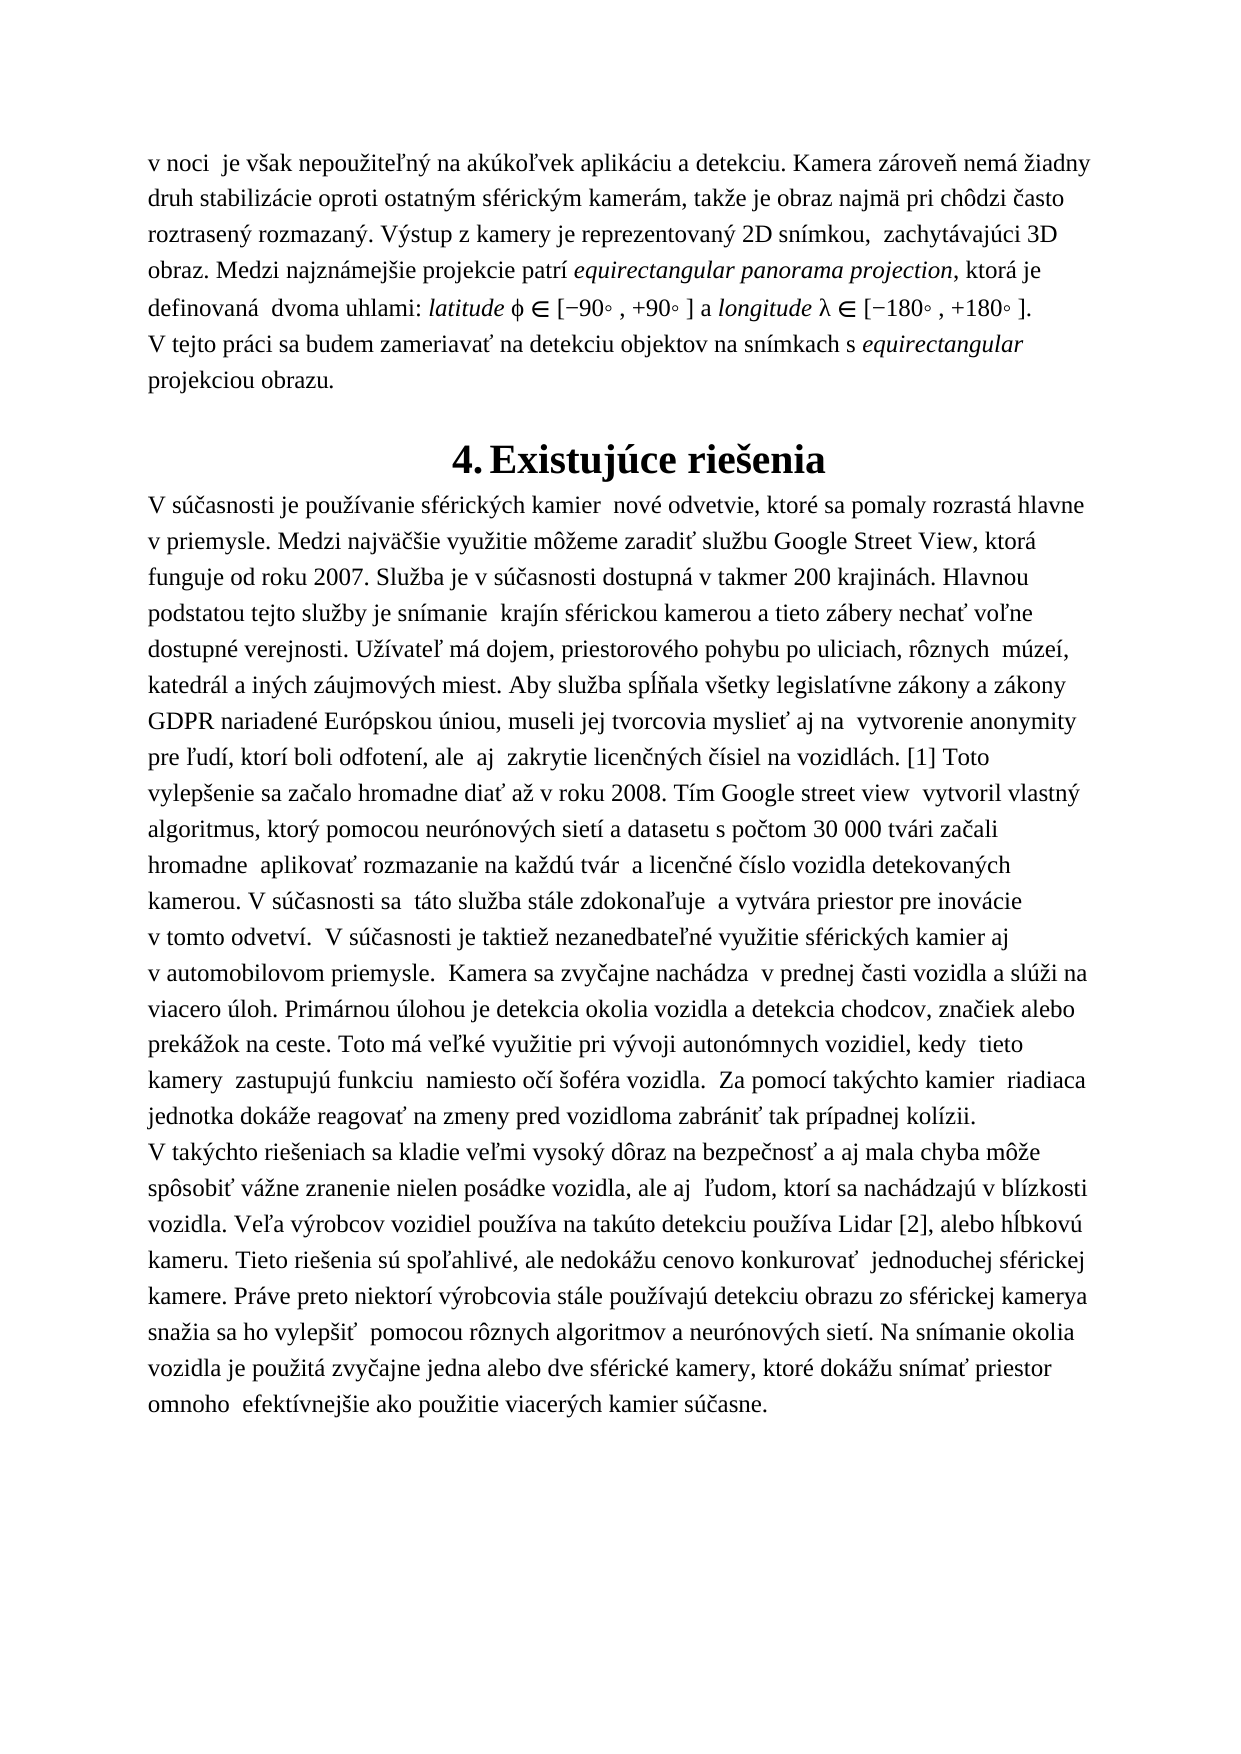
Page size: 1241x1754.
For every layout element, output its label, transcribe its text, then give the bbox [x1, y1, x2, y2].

text V súčasnosti je používanie sférických kamier nové odvetvie, ktoré sa pomaly rozrastá hlavne v priemysle. Medzi najväčšie využitie môžeme zaradiť službu Google Street View, ktorá funguje od roku 2007. Služba je v súčasnosti dostupná v takmer 200 krajinách. Hlavnou podstatou tejto služby je snímanie krajín sférickou kamerou a tieto zábery nechať voľne dostupné verejnosti. Užívateľ má dojem, priestorového pohybu po uliciach, rôznych múzeí, katedrál a iných záujmových miest. Aby služba spĺňala všetky legislatívne zákony a zákony GDPR nariadené Európskou úniou, museli jej tvorcovia myslieť aj na vytvorenie anonymity pre ľudí, ktorí boli odfotení, ale aj zakrytie licenčných čísiel na vozidlách. Toto vylepšenie sa začalo hromadne diať až v roku 2008. Tím Google street view vytvoril vlastný algoritmus, ktorý pomocou neurónových sietí a datasetu s počtom 30 000 tvári začali hromadne aplikovať rozmazanie na každú tvár a licenčné číslo vozidla detekovaných kamerou. V súčasnosti sa táto služba stále zdokonaľuje a vytvára priestor pre inovácie v tomto odvetví. V súčasnosti je taktiež nezanedbateľné využitie sférických kamier aj v automobilovom priemysle. Kamera sa zvyčajne nachádza v prednej časti vozidla a slúži na viacero úloh. Primárnou úlohou je detekcia okolia vozidla a detekcia chodcov, značiek alebo prekážok na ceste. Toto má veľké využitie pri vývoji autonómnych vozidiel, kedy tieto kamery zastupujú funkciu namiesto očí šoféra vozidla. Za pomocí takýchto kamier riadiaca jednotka dokáže reagovať na zmeny pred vozidloma zabrániť tak prípadnej kolízii. V takýchto riešeniach sa kladie veľmi vysoký dôraz na bezpečnosť a aj mala chyba môže spôsobiť vážne zranenie nielen posádke vozidla, ale aj ľudom, ktorí sa nachádzajú v blízkosti vozidla. Veľa výrobcov vozidiel používa na takúto detekciu používa Lidar, alebo hĺbkovú kameru. Tieto riešenia sú spoľahlivé, ale nedokážu cenovo konkurovať jednoduchej sférickej kamere. Práve preto niektorí výrobcovia stále používajú detekciu obrazu zo sférickej kamerya snažia sa ho vylepšiť pomocou rôznych algoritmov a neurónových sietí. Na snímanie okolia vozidla je použitá zvyčajne jedna alebo dve sférické kamery, ktoré dokážu snímať priestor omnoho efektívnejšie ako použitie viacerých kamier súčasne. [148, 491, 1093, 1418]
subtitle Existujúce riešenia [185, 434, 1093, 482]
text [148, 148, 1093, 394]
